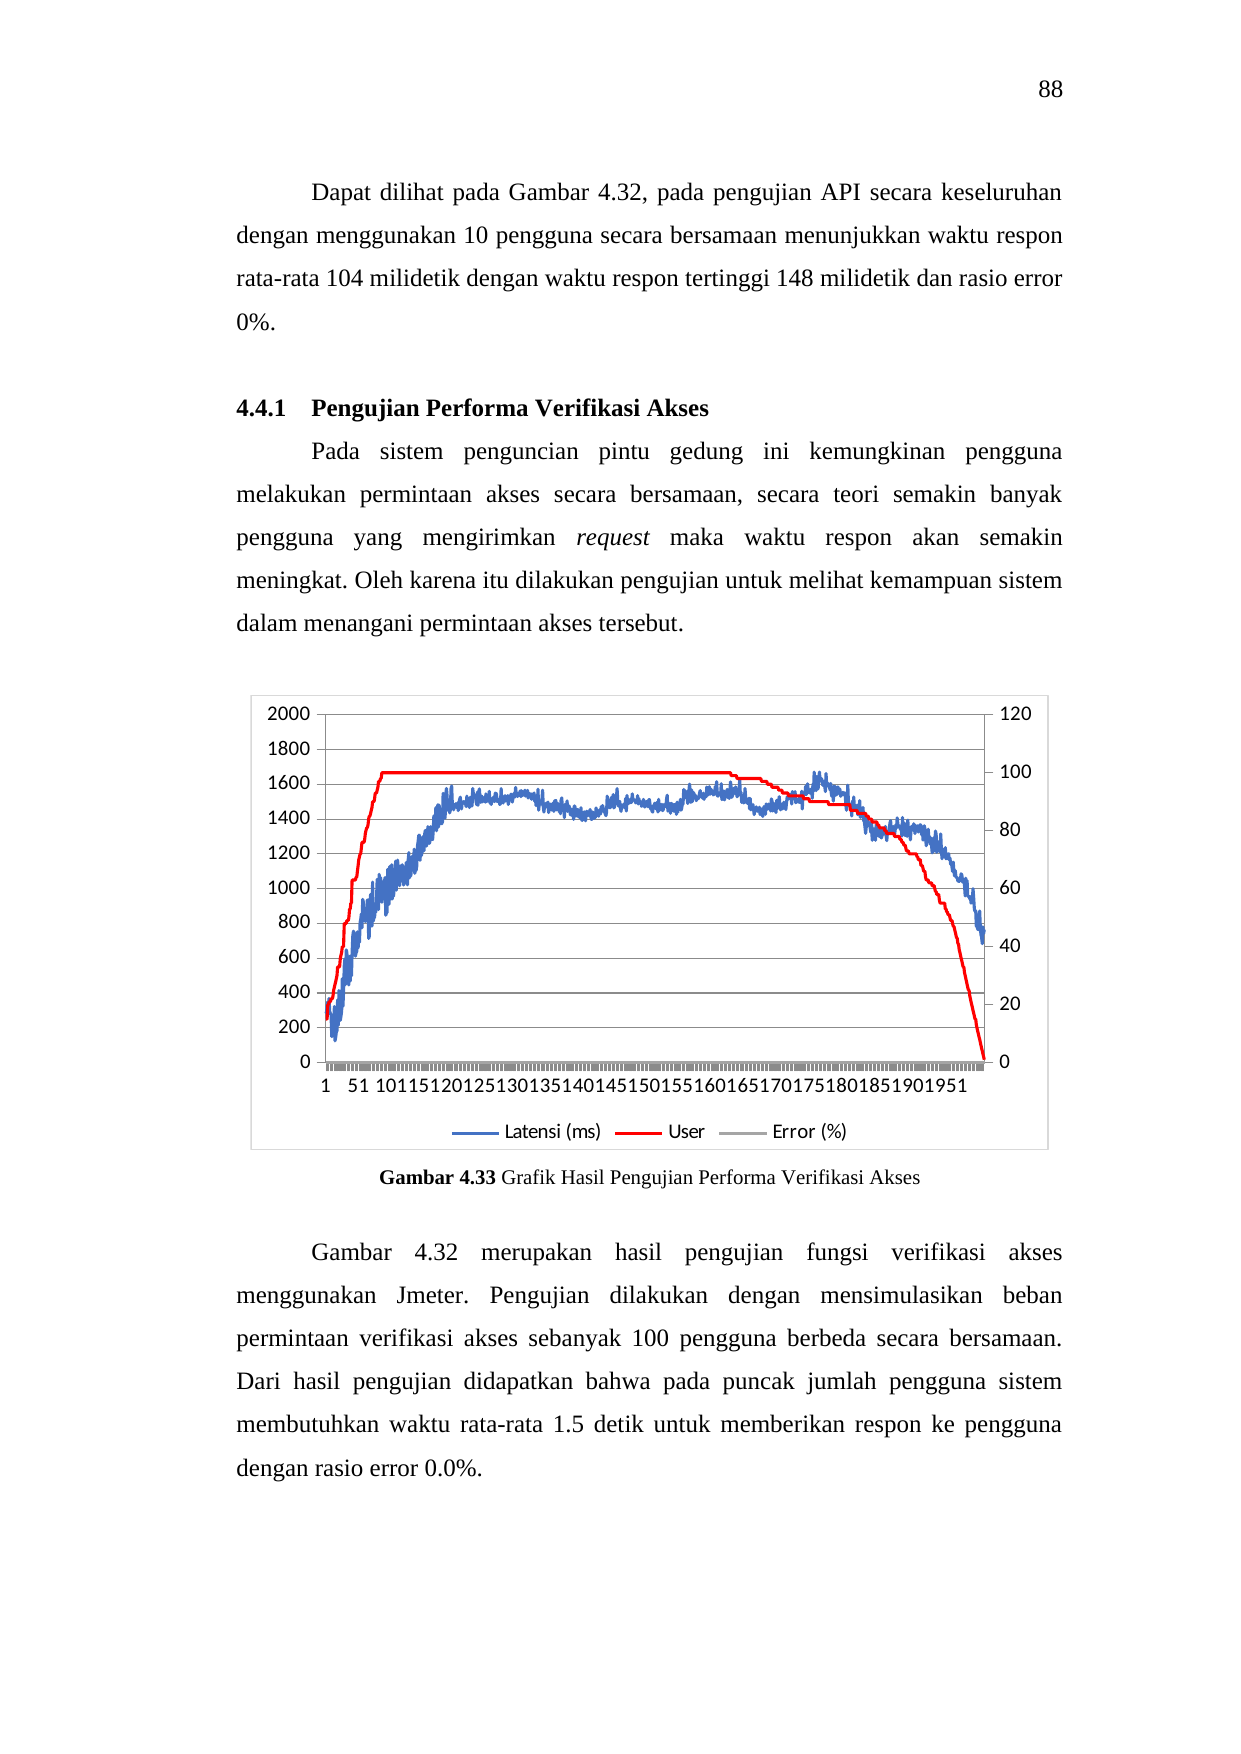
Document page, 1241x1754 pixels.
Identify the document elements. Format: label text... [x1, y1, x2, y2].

text Gambar 4.32 merupakan hasil pengujian fungsi verifikasi akses menggunakan Jmeter. Pengujian dilakukan dengan mensimulasikan beban permintaan verifikasi akses sebanyak 100 pengguna berbeda secara bersamaan. Dari hasil pengujian didapatkan bahwa pada puncak jumlah pengguna sistem membutuhkan waktu rata-rata 1.5 detik untuk memberikan respon ke pengguna dengan rasio error 0.0%. [236, 1237, 1063, 1481]
text Pada sistem penguncian pintu gedung ini kemungkinan pengguna melakukan permintaan akses secara bersamaan, secara teori semakin banyak pengguna yang mengirimkan request maka waktu respon akan semakin meningkat. Oleh karena itu dilakukan pengujian untuk melihat kemampuan sistem dalam menangani permintaan akses tersebut. [236, 436, 1063, 637]
text Pengujian Performa Verifikasi Akses [236, 393, 1063, 422]
text Dapat dilihat pada Gambar 4.32, pada pengujian API secara keseluruhan dengan menggunakan 10 pengguna secara bersamaan menunjukkan waktu respon rata-rata 104 milidetik dengan waktu respon tertinggi 148 milidetik dan rasio error 0%. [236, 177, 1063, 335]
text Gambar 4.33 Grafik Hasil Pengujian Performa Verifikasi Akses [236, 1165, 1063, 1189]
